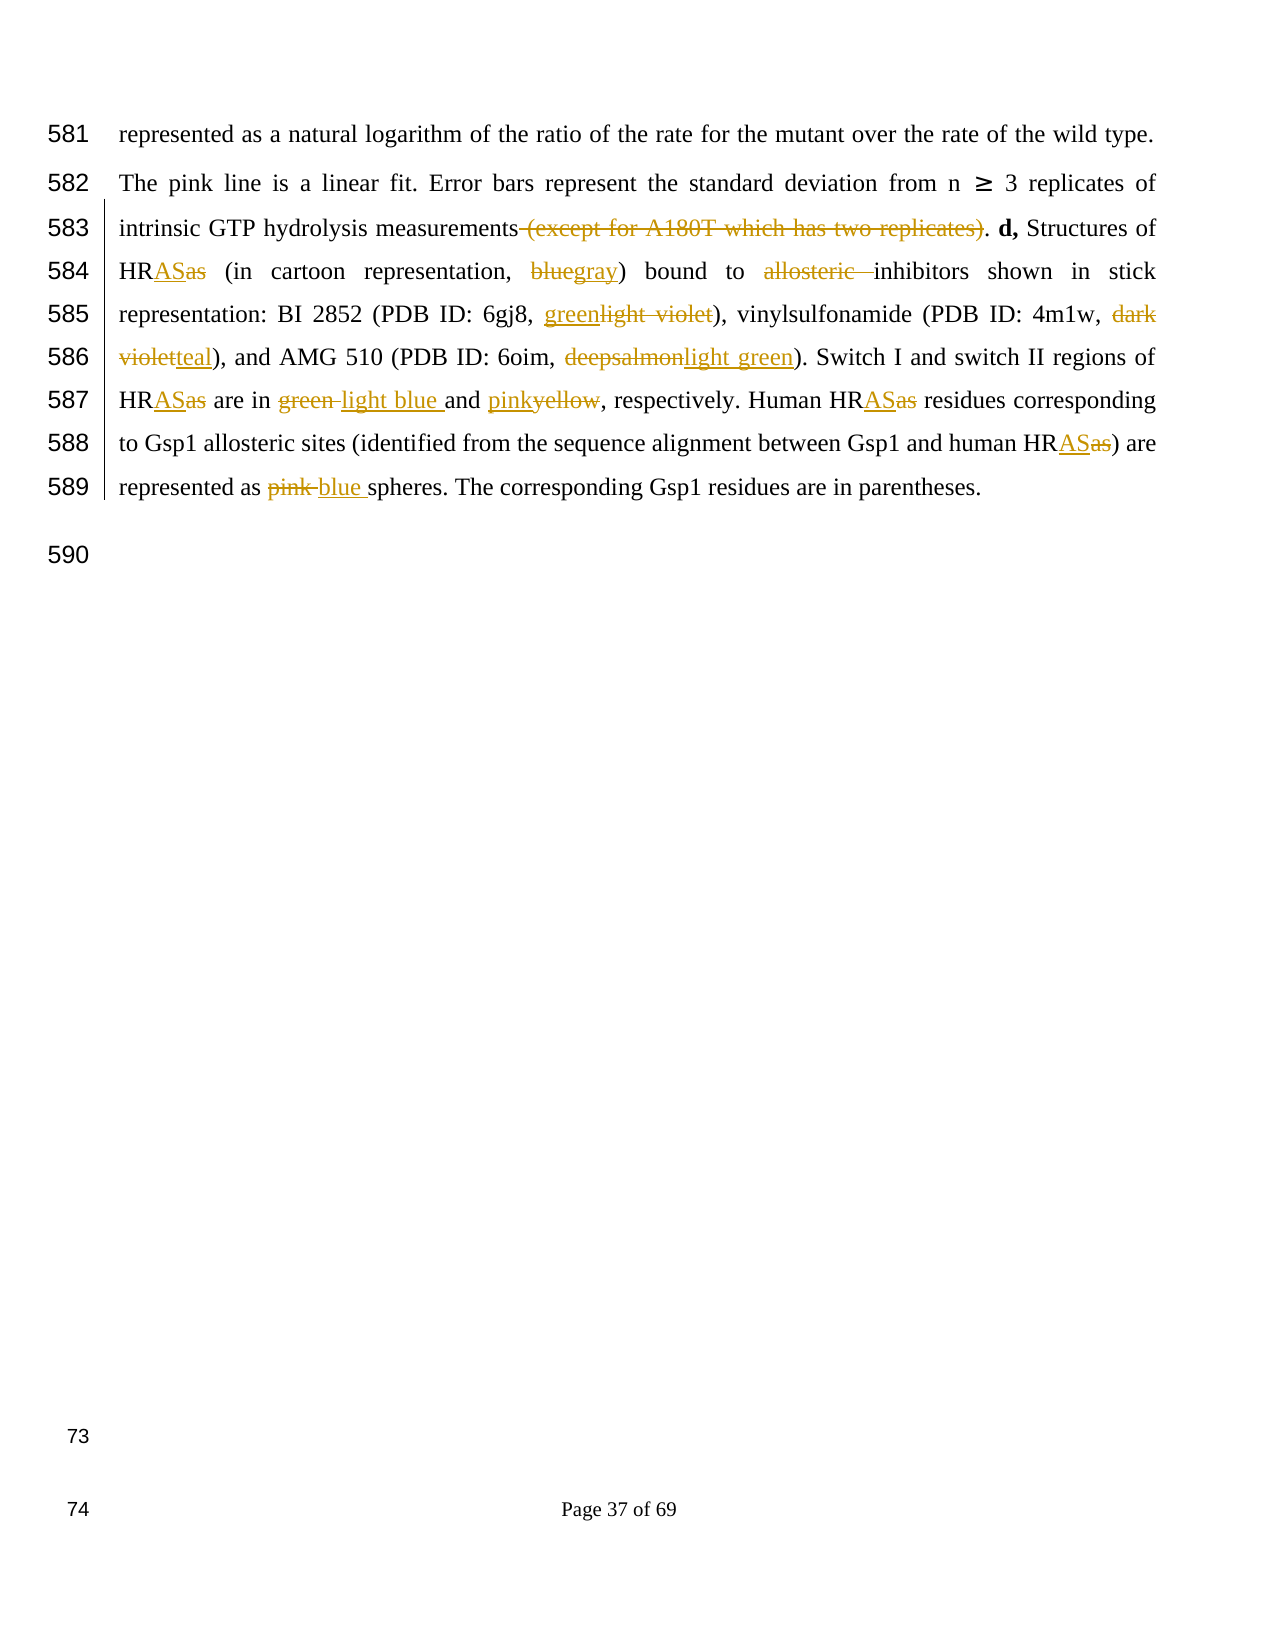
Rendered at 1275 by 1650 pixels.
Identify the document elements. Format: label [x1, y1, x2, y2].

text [119, 119, 1156, 500]
